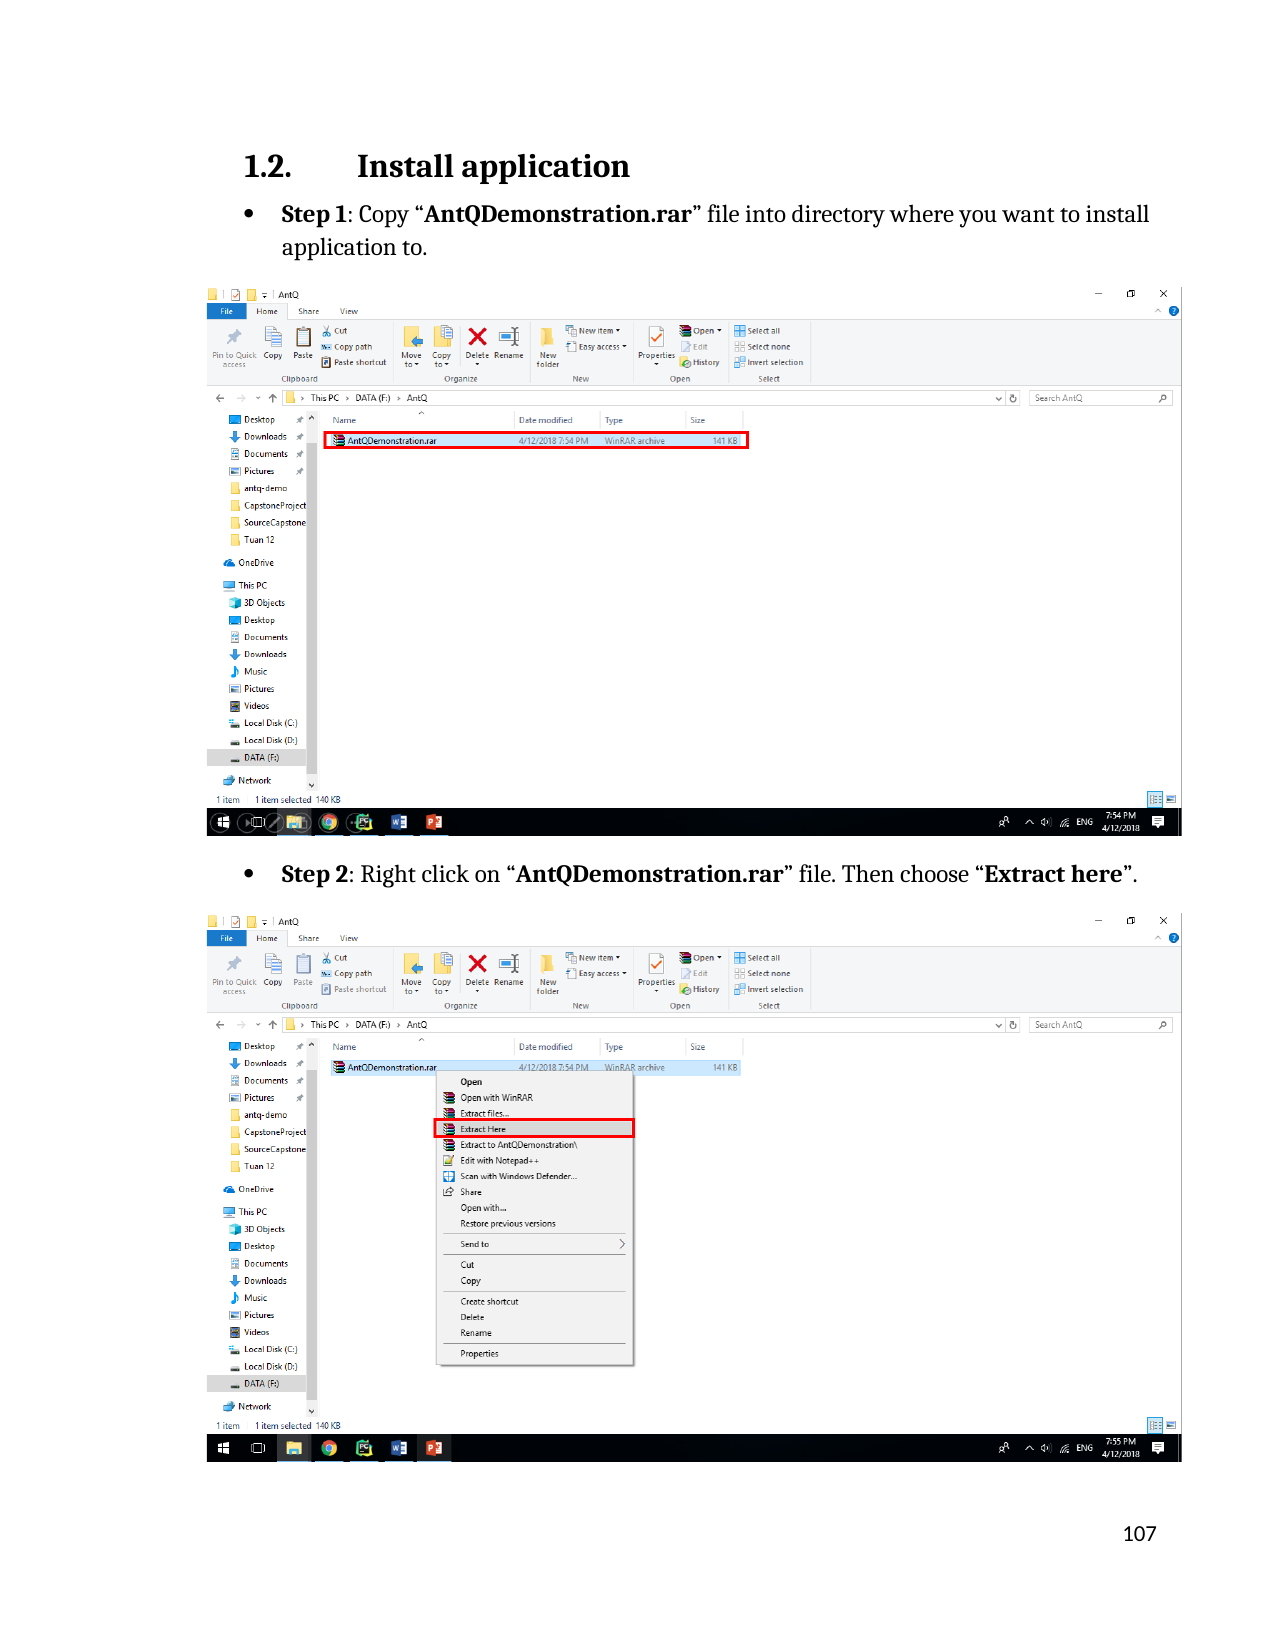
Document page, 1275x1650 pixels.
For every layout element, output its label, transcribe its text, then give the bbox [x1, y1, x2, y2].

subtitle Install application [244, 148, 1157, 186]
list Step 2: Right click on “AntQDemonstration.rar” file. Then choose “Extract here”. [244, 860, 1157, 889]
picture [206, 287, 1182, 836]
picture [206, 913, 1182, 1462]
list Step 1: Copy “AntQDemonstration.rar” file into directory where you want to install application to. [244, 200, 1157, 262]
